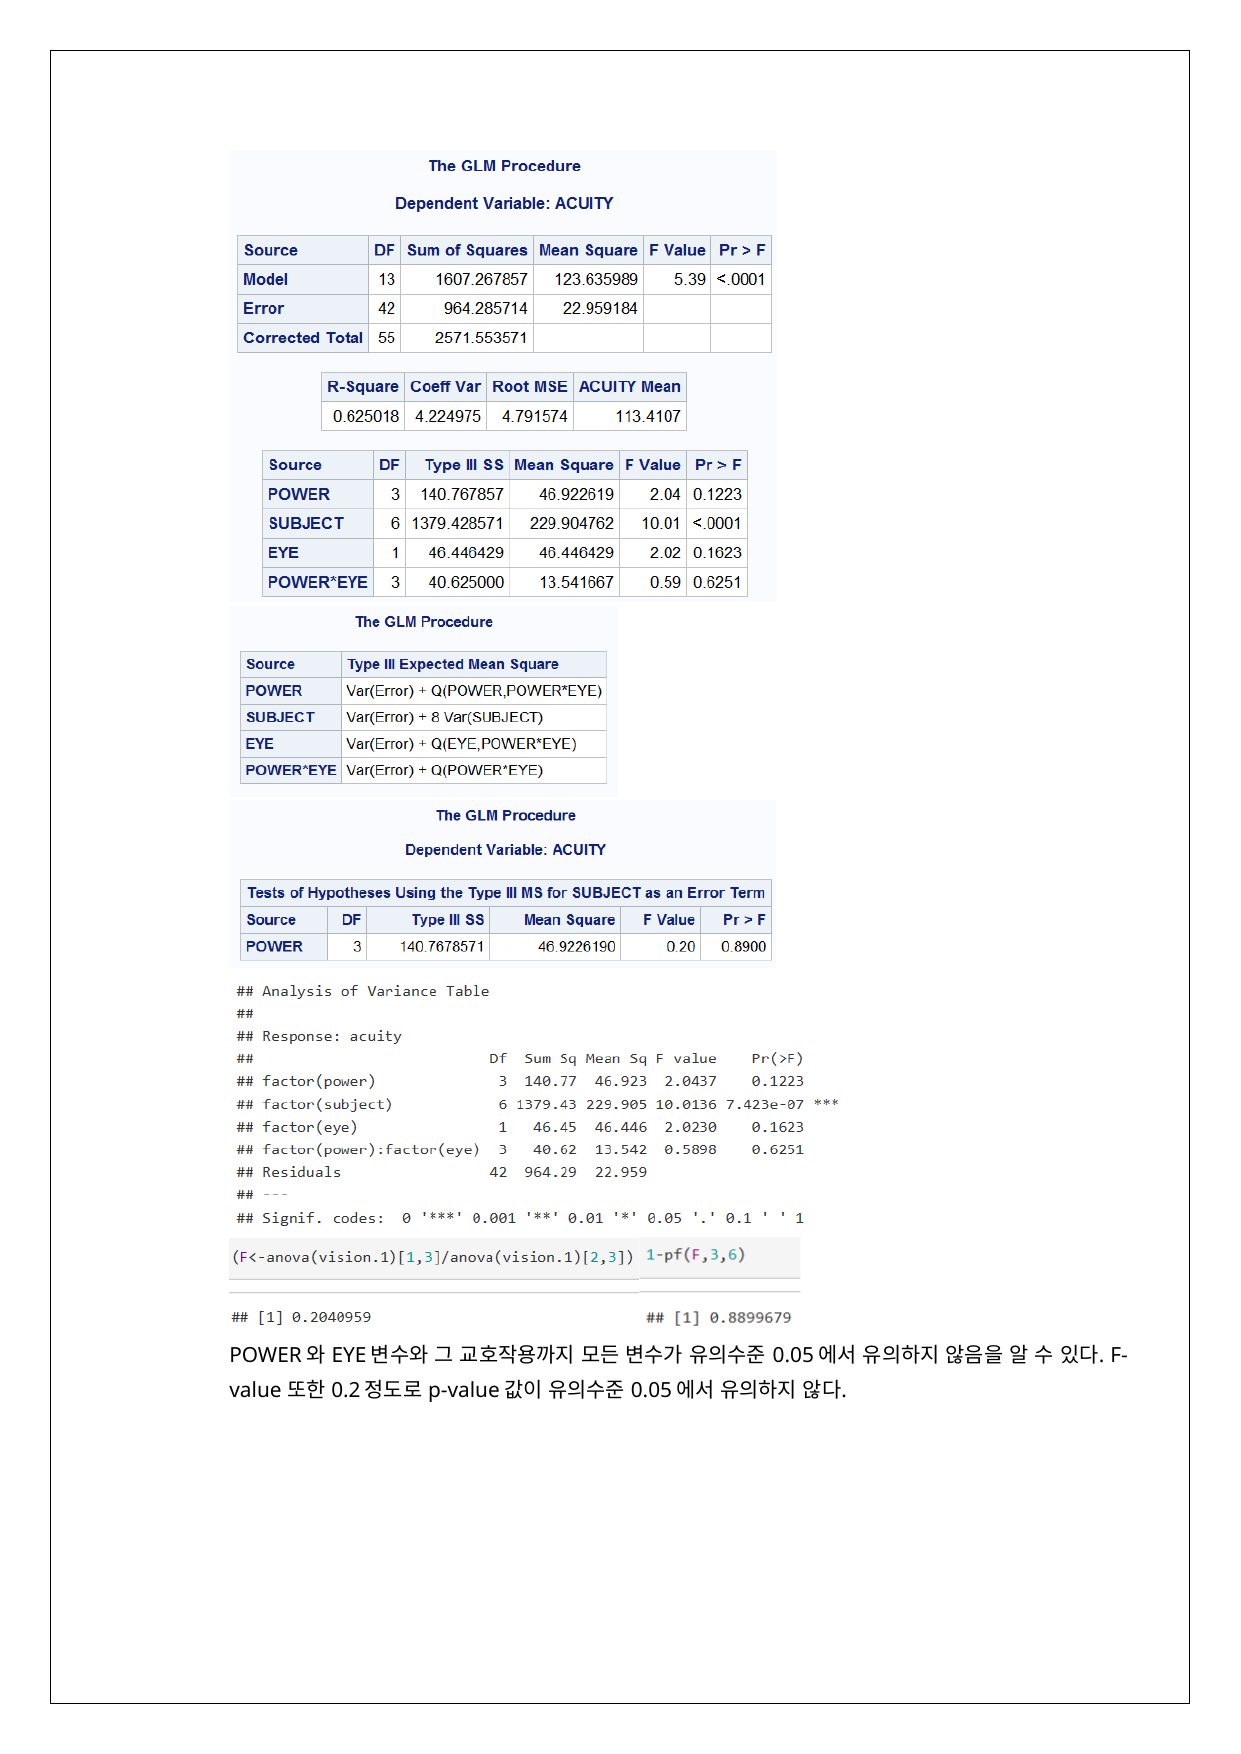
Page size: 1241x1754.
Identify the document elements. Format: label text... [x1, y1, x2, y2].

picture [229, 1237, 801, 1334]
picture [229, 606, 618, 797]
picture [229, 150, 777, 602]
picture [229, 972, 847, 1234]
picture [229, 800, 777, 968]
list POWER와 EYE변수와 그 교호작용까지 모든 변수가 유의수준 0.05에서 유의하지 않음을 알 수 있다. F-value 또한 0.2정도로 p-value값이 유의수준 0.05에서 유의하지 않다. [229, 1338, 1128, 1403]
